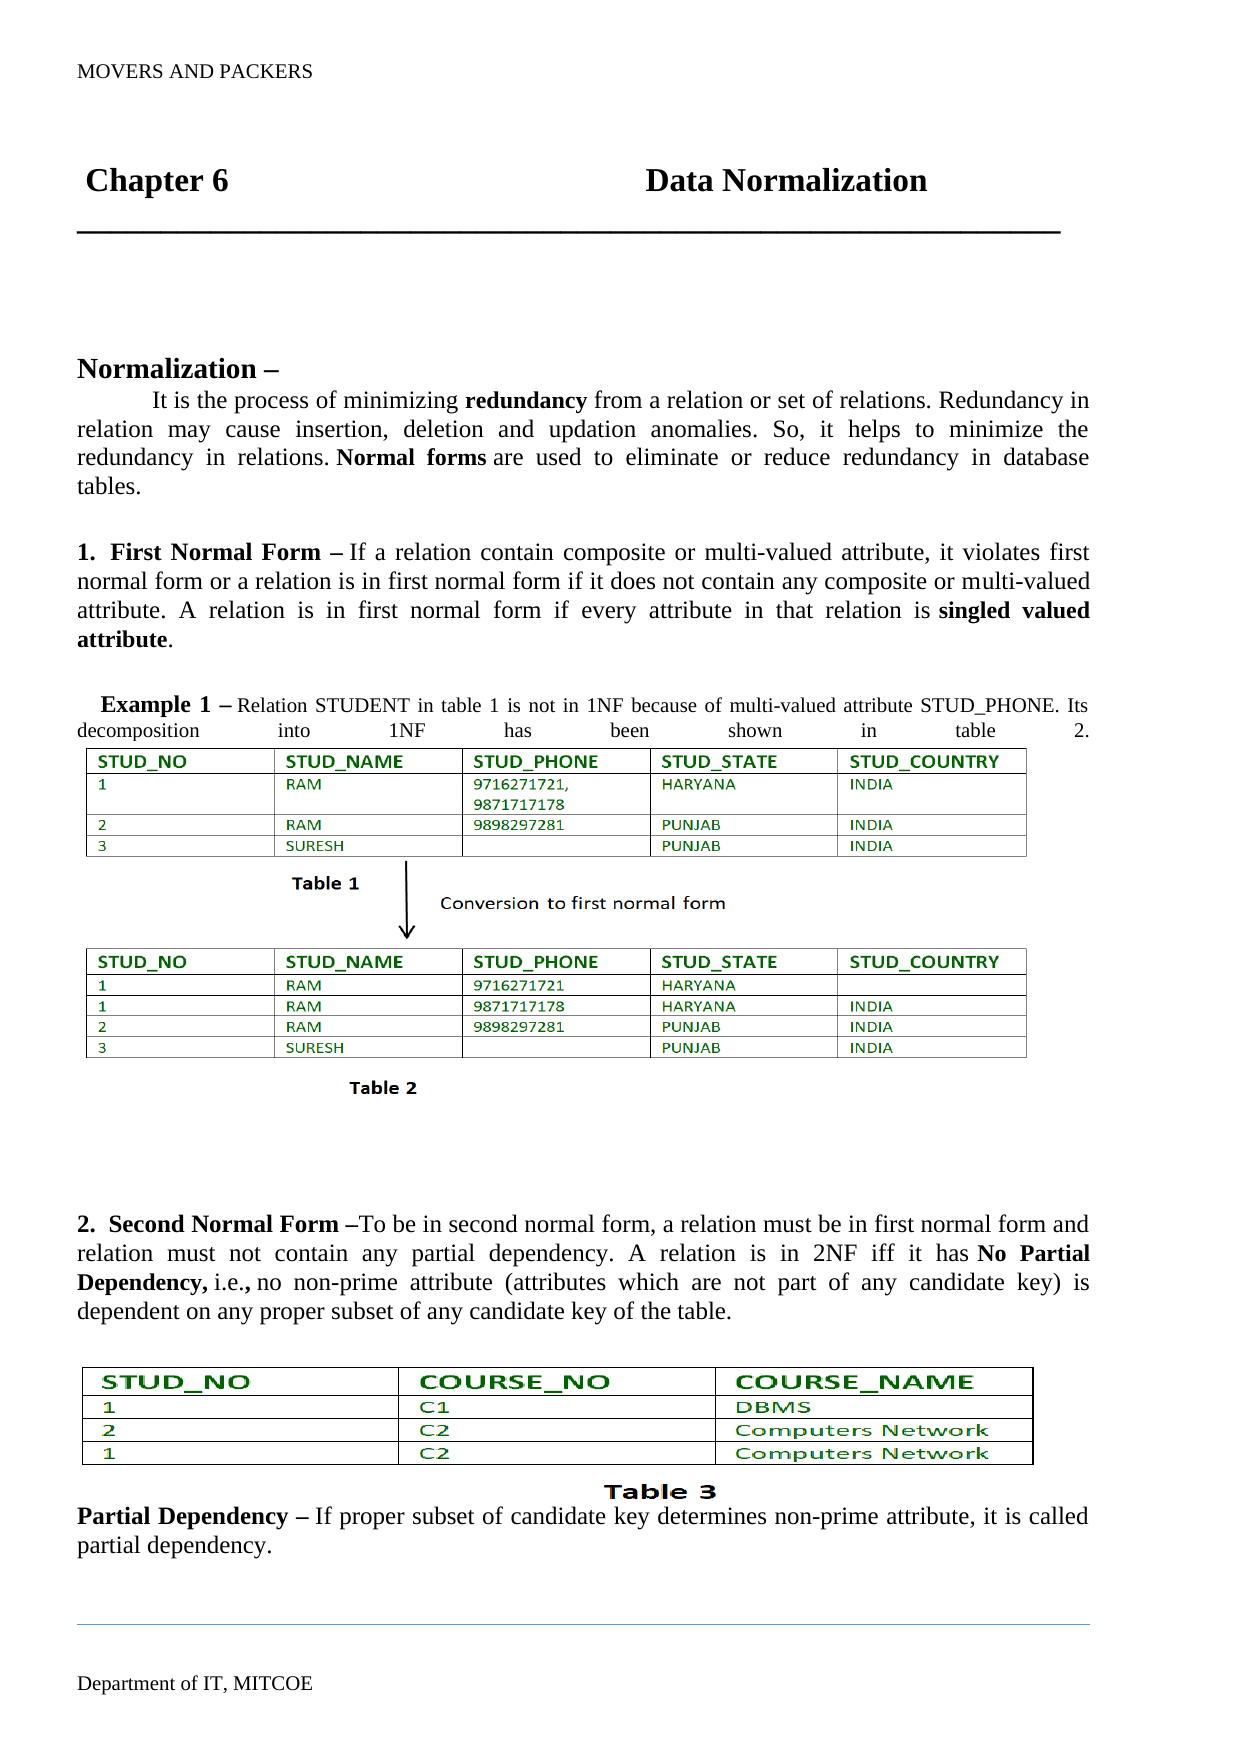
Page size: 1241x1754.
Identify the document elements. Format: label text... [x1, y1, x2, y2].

subtitle 1. First Normal Form – If a relation contain composite or multi-valued attribute, it violates first normal form or a relation is in first normal form if it does not contain any composite or multi-valued attribute. A relation is in first normal form if every attribute in that relation is singled valued attribute. [77, 537, 1090, 652]
text Chapter 6 Data Normalization [77, 160, 1090, 198]
picture [76, 1362, 1038, 1502]
text Normalization – [77, 351, 1090, 385]
text ___________________________________________________________ [77, 198, 1090, 236]
text It is the process of minimizing redundancy from a relation or set of relations. Redundancy in relation may cause insertion, deletion and updation anomalies. So, it helps to minimize the redundancy in relations. Normal forms are used to eliminate or reduce redundancy in database tables. [77, 385, 1090, 500]
text Partial Dependency – If proper subset of candidate key determines non-prime attribute, it is called partial dependency. [77, 1501, 1090, 1559]
picture [76, 741, 1030, 1106]
subtitle 2. Second Normal Form –To be in second normal form, a relation must be in first normal form and relation must not contain any partial dependency. A relation is in 2NF iff it has No Partial Dependency, i.e., no non-prime attribute (attributes which are not part of any candidate key) is dependent on any proper subset of any candidate key of the table. [77, 1209, 1090, 1324]
